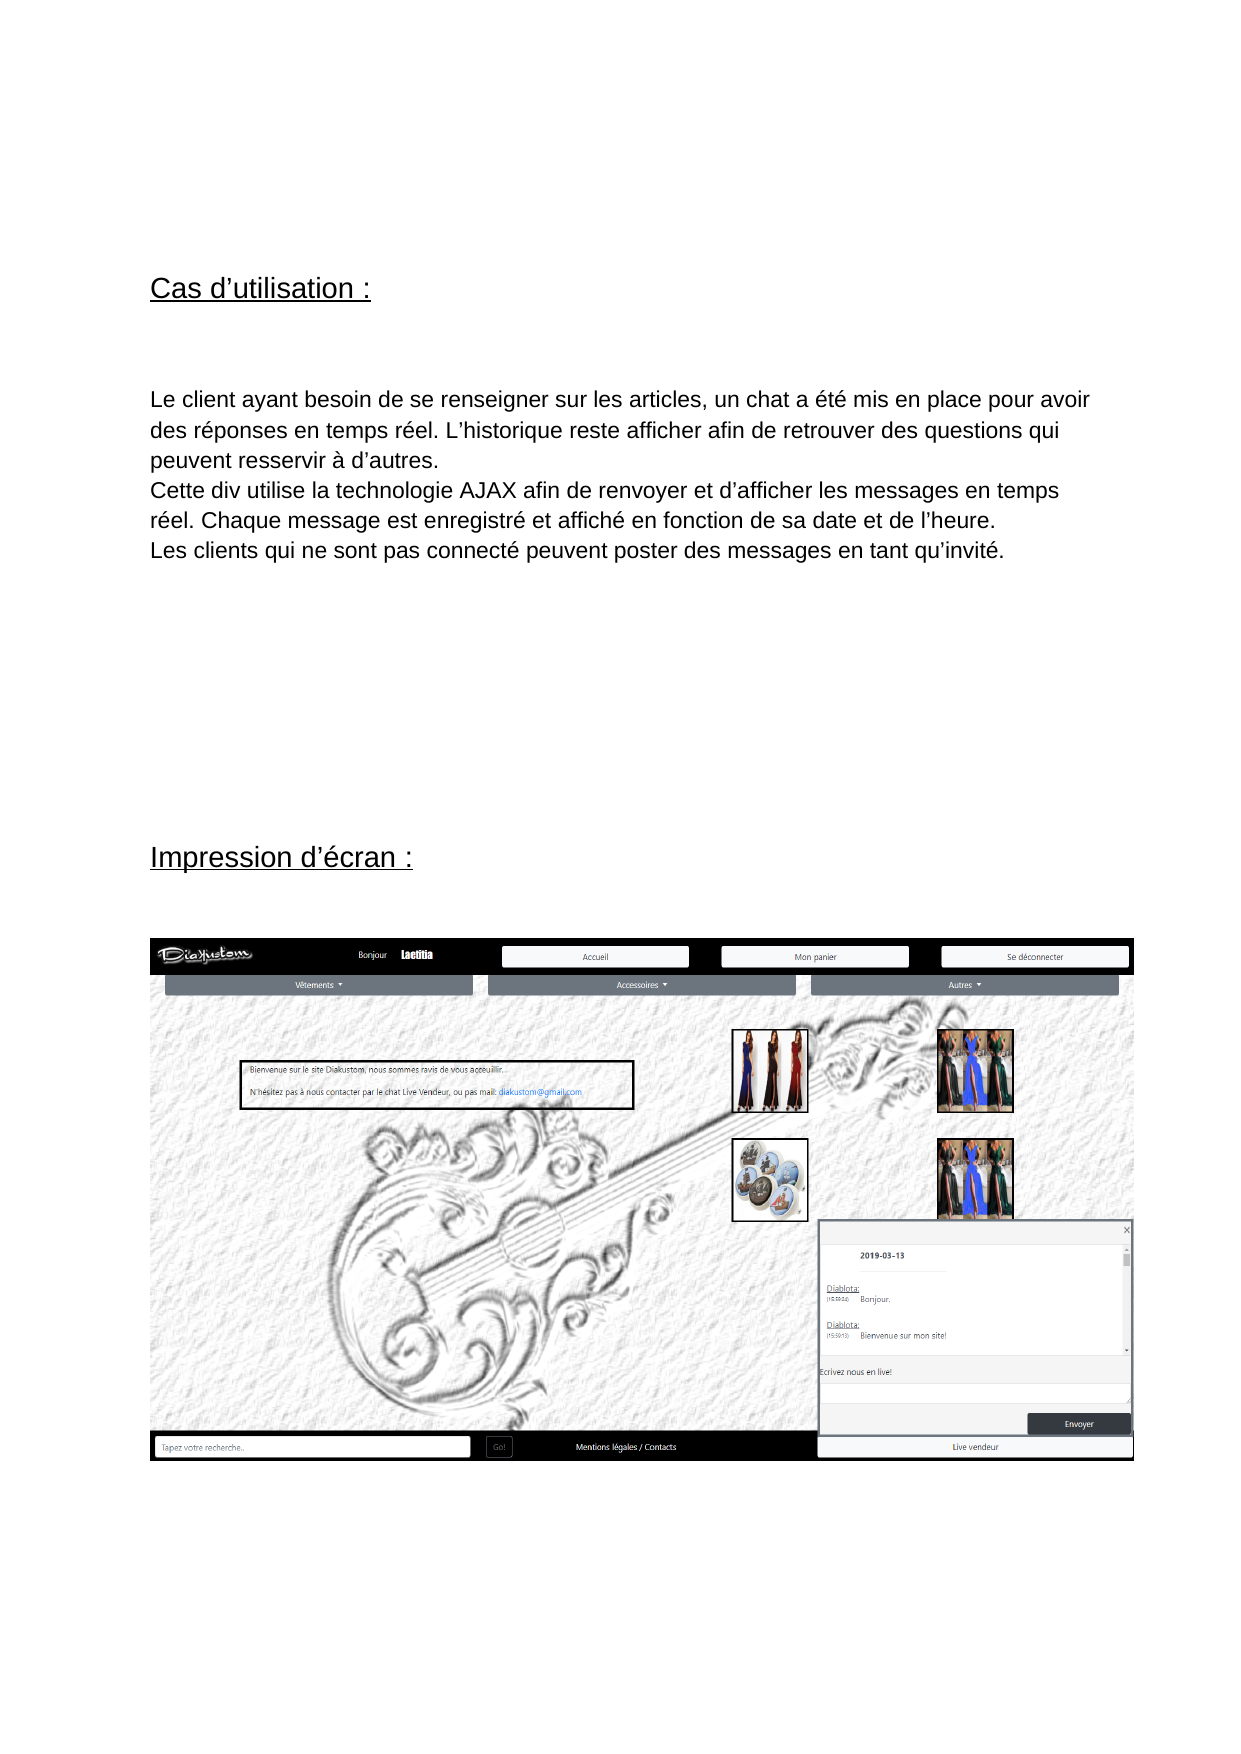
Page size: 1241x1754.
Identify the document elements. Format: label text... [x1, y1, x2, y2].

text Cette div utilise la technologie AJAX afin de renvoyer et d’afficher les messages en temps réel. Chaque message est enregistré et affiché en fonction de sa date et de l’heure. [150, 477, 1090, 534]
text Le client ayant besoin de se renseigner sur les articles, un chat a été mis en place pour avoir des réponses en temps réel. L’historique reste afficher afin de retrouver des questions qui peuvent resservir à d’autres. [150, 386, 1090, 473]
text Les clients qui ne sont pas connecté peuvent poster des messages en tant qu’invité. [150, 537, 1090, 564]
text Cas d’utilisation : [150, 271, 1090, 304]
text Impression d’écran : [150, 839, 1090, 873]
picture [150, 938, 1134, 1461]
